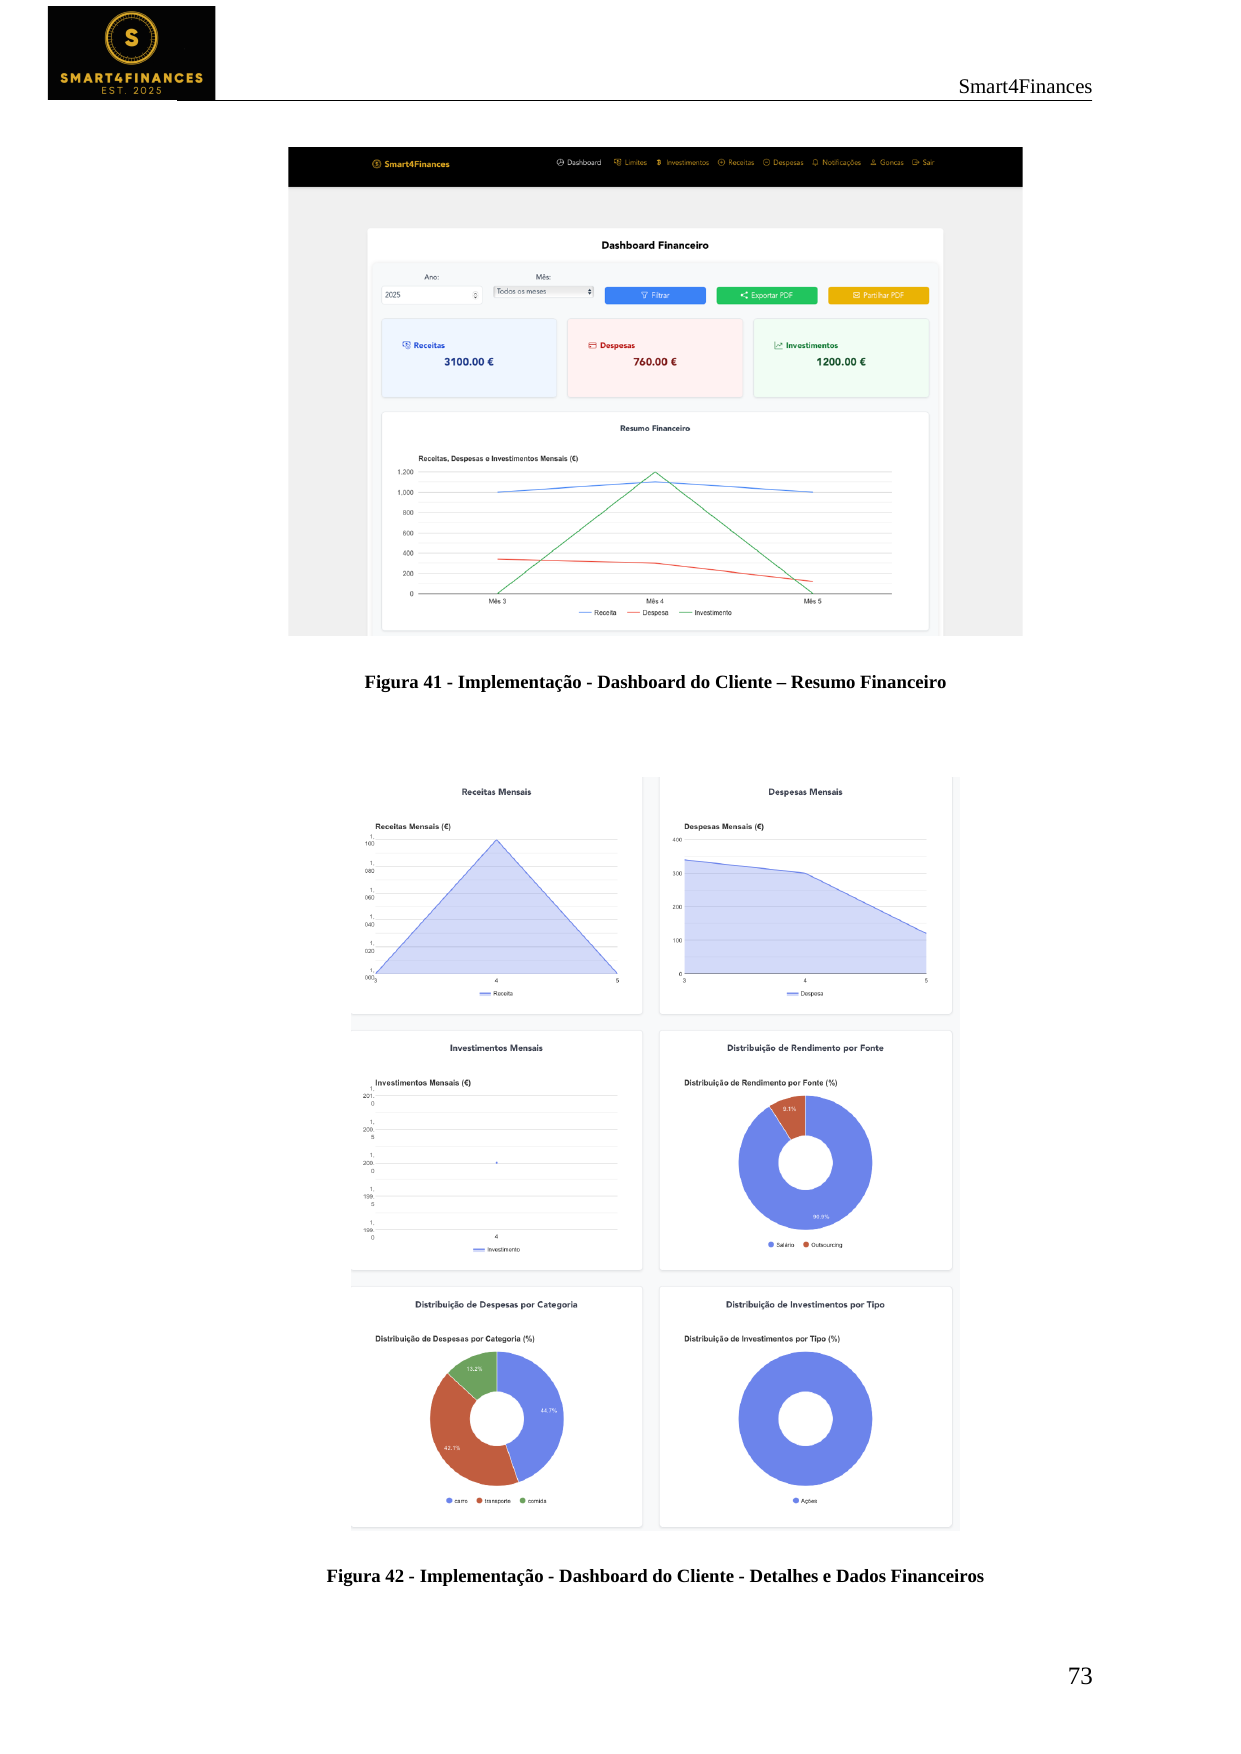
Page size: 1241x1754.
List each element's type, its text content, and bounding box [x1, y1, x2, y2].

picture [288, 147, 1023, 636]
picture [351, 777, 960, 1531]
picture [47, 6, 216, 100]
